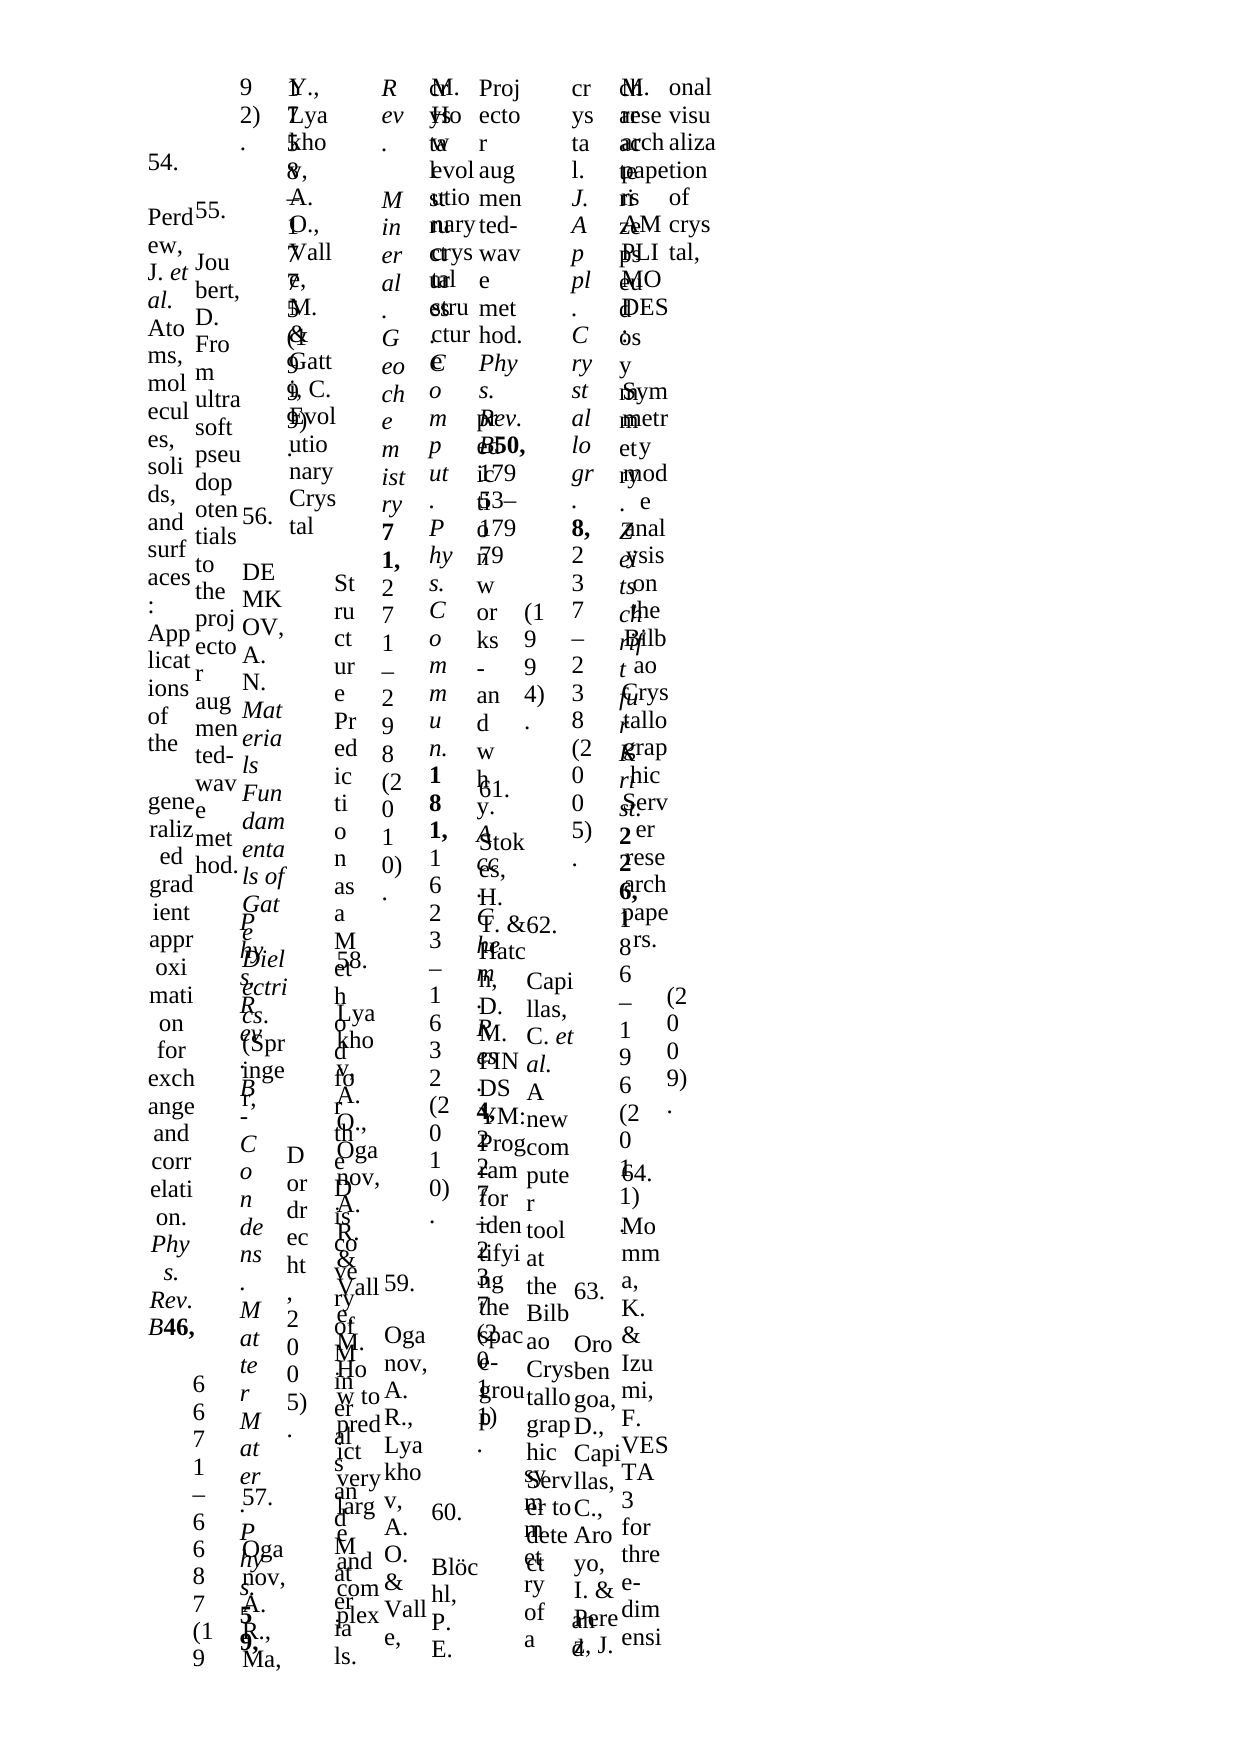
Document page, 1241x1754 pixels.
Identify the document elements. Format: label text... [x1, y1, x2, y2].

text Symmetry mode analysis on the Bilbao Crystallographic Server research papers. [621, 378, 669, 953]
text 57. Oganov, A. R., Ma, Y., Lyakhov, A. O., Valle, M. & Gatti, C. Evolutionary Crystal [289, 74, 336, 539]
text generalized gradient approximation for exchange and correlation. Phys. Rev. B46, [147, 787, 195, 1341]
text 58. Lyakhov, A. O., Oganov, A. R. & Valle, M. How to predict very large and complex [336, 947, 384, 1629]
text 64. Momma, K. & Izumi, F. VESTA 3 for three-dimensional visualization of crystal, [621, 1160, 669, 1651]
text 60. Blöchl, P. E. Projector augmented-wave method. Phys. Rev. B50, 17953–17979 [431, 1498, 479, 1663]
text 62. Capillas, C. et al. A new computer tool at the Bilbao Crystallographic Server to detect [526, 912, 574, 1577]
text 59. Oganov, A. R., Lyakhov, A. O. & Valle, M. How evolutionary crystal structure [431, 74, 479, 375]
text 64. Momma, K. & Izumi, F. VESTA 3 for three-dimensional visualization of crystal, [669, 74, 716, 266]
text 59. Oganov, A. R., Lyakhov, A. O. & Valle, M. How evolutionary crystal structure [384, 1269, 431, 1650]
text 61. Stokes, H. T. & Hatch, D. M. FINDSYM: Program for identifying the space-group [479, 776, 526, 1431]
text 56. A. DEMKOV, A. N. Materials Fundamentals of Gate Dielectrics. (Springer, [242, 502, 289, 1112]
text 63. Orobengoa, D., Capillas, C., Aroyo, I. & Perez, J. M. research papers AMPLIMODES : [574, 1278, 621, 1659]
text 57. Oganov, A. R., Ma, Y., Lyakhov, A. O., Valle, M. & Gatti, C. Evolutionary Crystal [242, 1483, 289, 1673]
text 63. Orobengoa, D., Capillas, C., Aroyo, I. & Perez, J. M. research papers AMPLIMODES : [621, 74, 669, 348]
text 55. Joubert, D. From ultrasoft pseudopotentials to the projector augmented-wave method. [195, 196, 242, 879]
text 60. Blöchl, P. E. Projector augmented-wave method. Phys. Rev. B50, 17953–17979 [479, 74, 526, 569]
text 54. Perdew, J. et al. Atoms, molecules, solids, and surfaces: Applications of the [147, 148, 195, 757]
